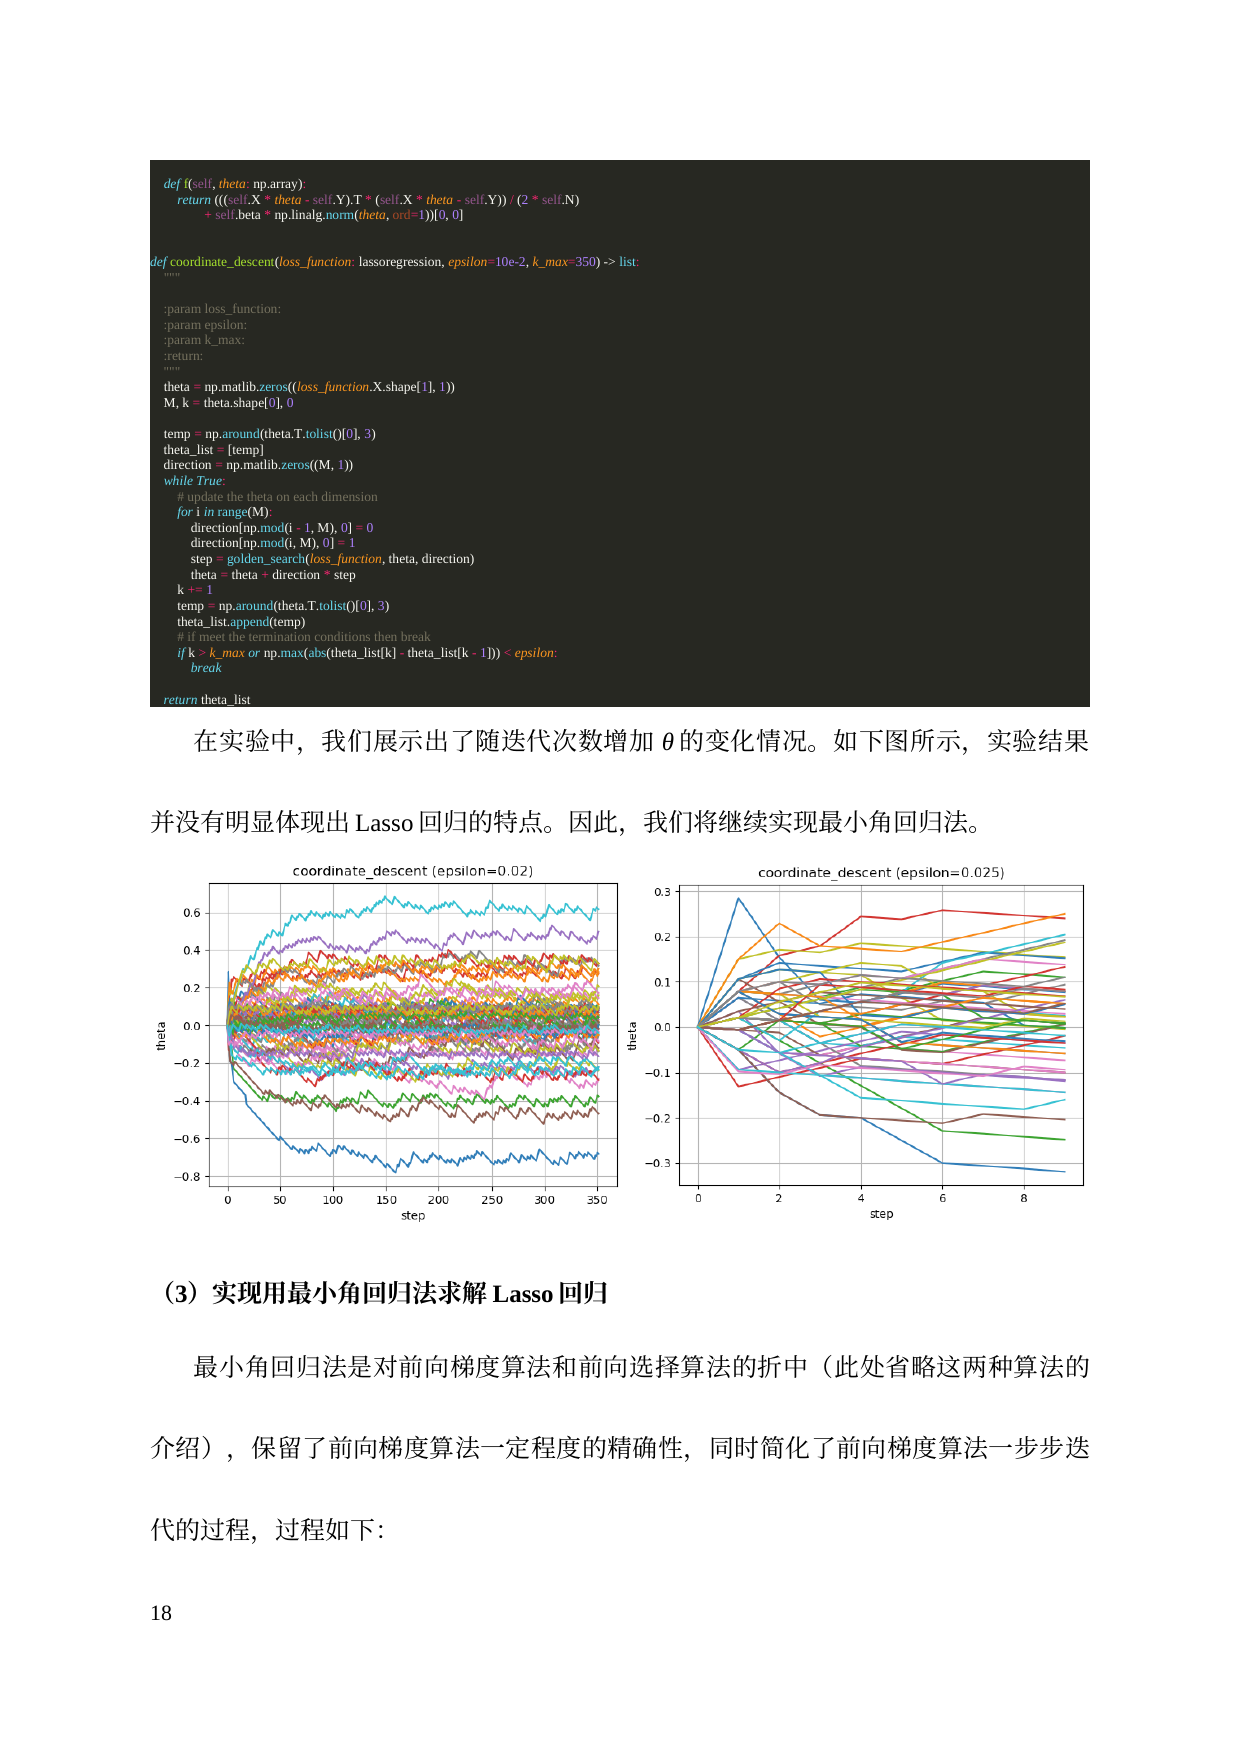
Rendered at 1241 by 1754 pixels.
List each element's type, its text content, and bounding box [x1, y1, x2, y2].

text 最小角回归法是对前向梯度算法和前向选择算法的折中（此处省略这两种算法的介绍），保留了前向梯度算法一定程度的精确性，同时简化了前向梯度算法一步步迭代的过程，过程如下： [150, 1333, 1090, 1561]
text def coordinate_descent(loss_function: lassoregression, epsilon=10e-2, k_max=350) -> list: """ :param loss_function: :param epsilon: :param k_max: :return: """ theta = np.matlib.zeros((loss_function.X.shape[1], 1)) M, k = theta.shape[0], 0 temp = np.around(theta.T.tolist()[0], 3) theta_list = [temp] direction = np.matlib.zeros((M, 1)) while True: # update the theta on each dimension for i in range(M): direction[np.mod(i - 1, M), 0] = 0 direction[np.mod(i, M), 0] = 1 step = golden_search(loss_function, theta, direction) theta = theta + direction * step k += 1 temp = np.around(theta.T.tolist()[0], 3) theta_list.append(temp) # if meet the termination conditions then break if k > k_max or np.max(abs(theta_list[k] - theta_list[k - 1])) < epsilon: break return theta_list [150, 254, 1090, 707]
text （3）实现用最小角回归法求解Lasso回归 [150, 1259, 1090, 1324]
text 在实验中，我们展示出了随迭代次数增加θ的变化情况。如下图所示，实验结果并没有明显体现出Lasso回归的特点。因此，我们将继续实现最小角回归法。 [150, 707, 1090, 853]
picture [626, 863, 1086, 1224]
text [150, 160, 1090, 223]
picture [154, 862, 620, 1224]
